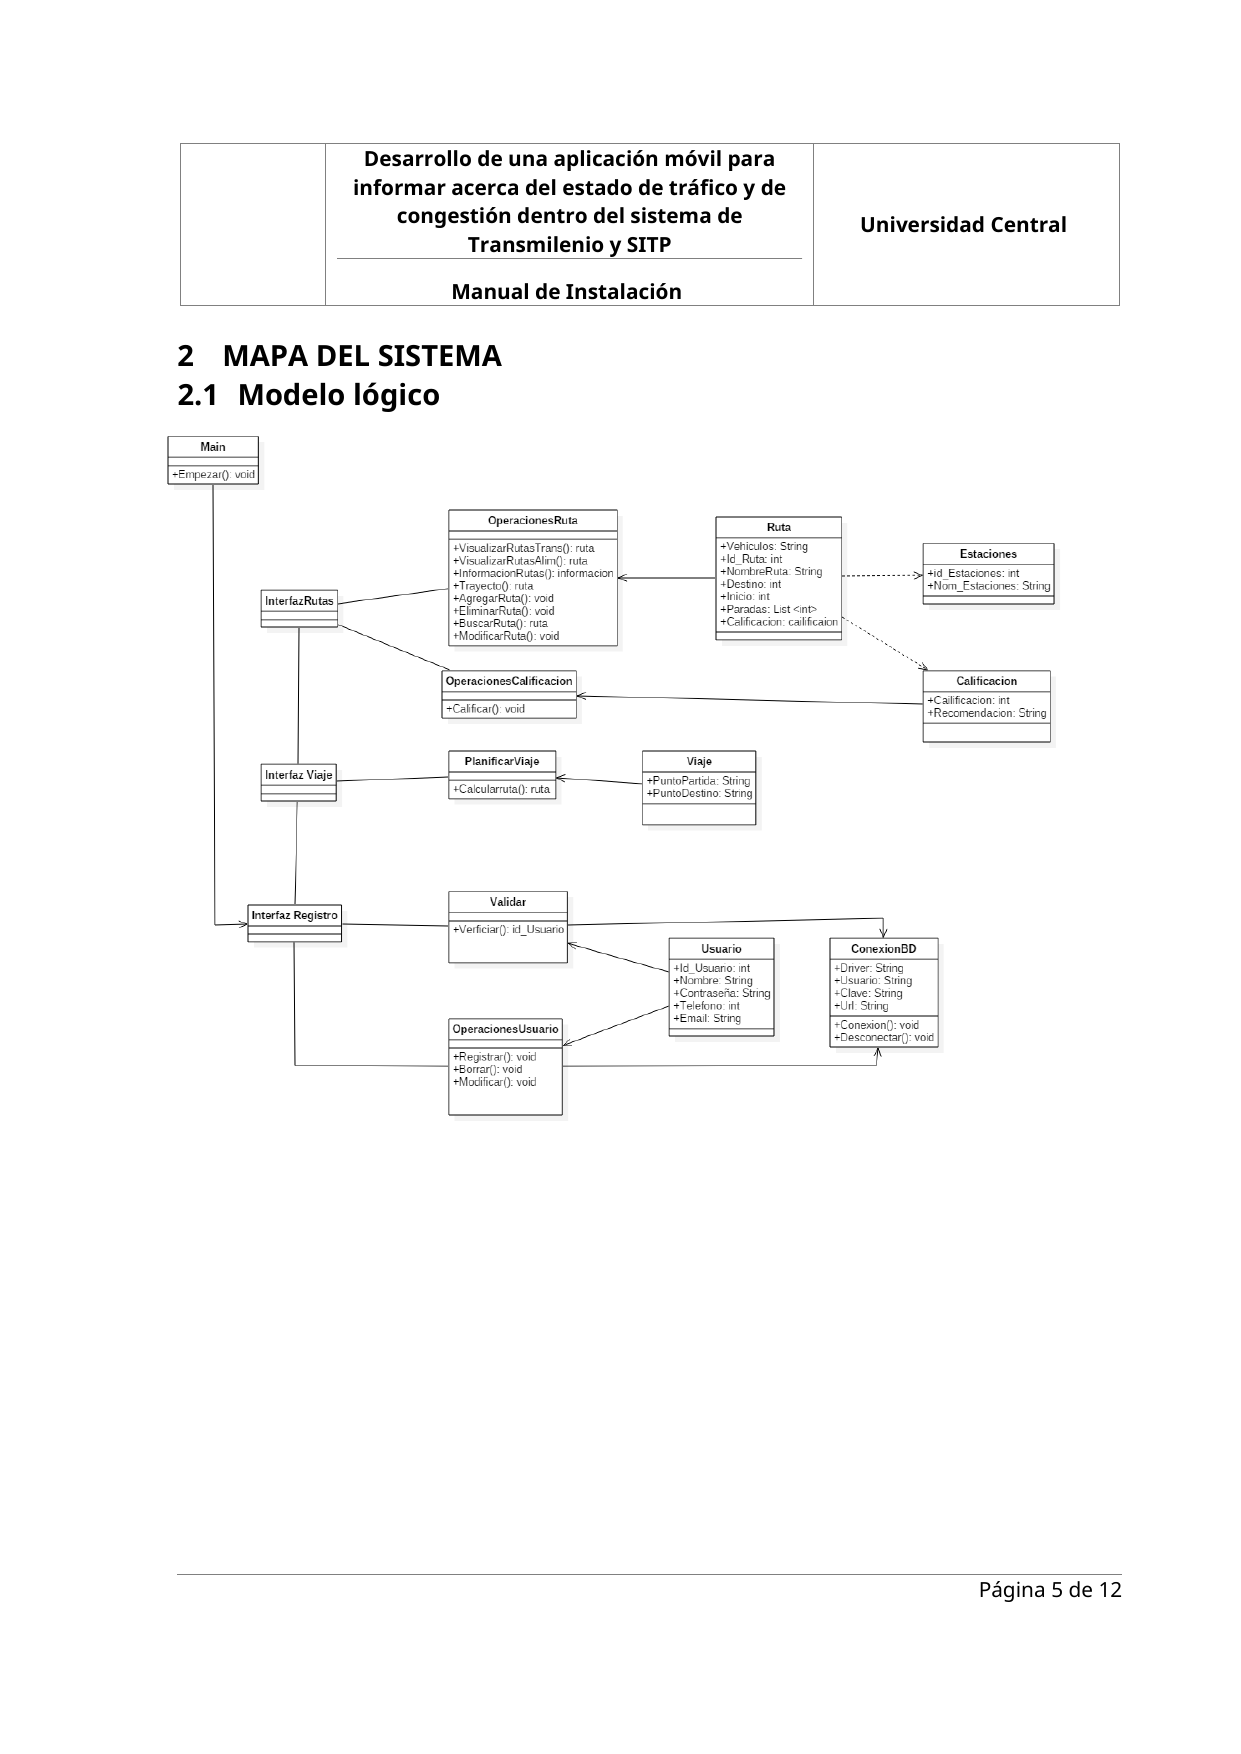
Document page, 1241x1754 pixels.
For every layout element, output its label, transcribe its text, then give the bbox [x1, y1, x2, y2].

picture [154, 426, 1100, 1127]
subtitle Modelo lógico [177, 374, 1122, 414]
subtitle MAPA DEL SISTEMA [177, 335, 1122, 374]
